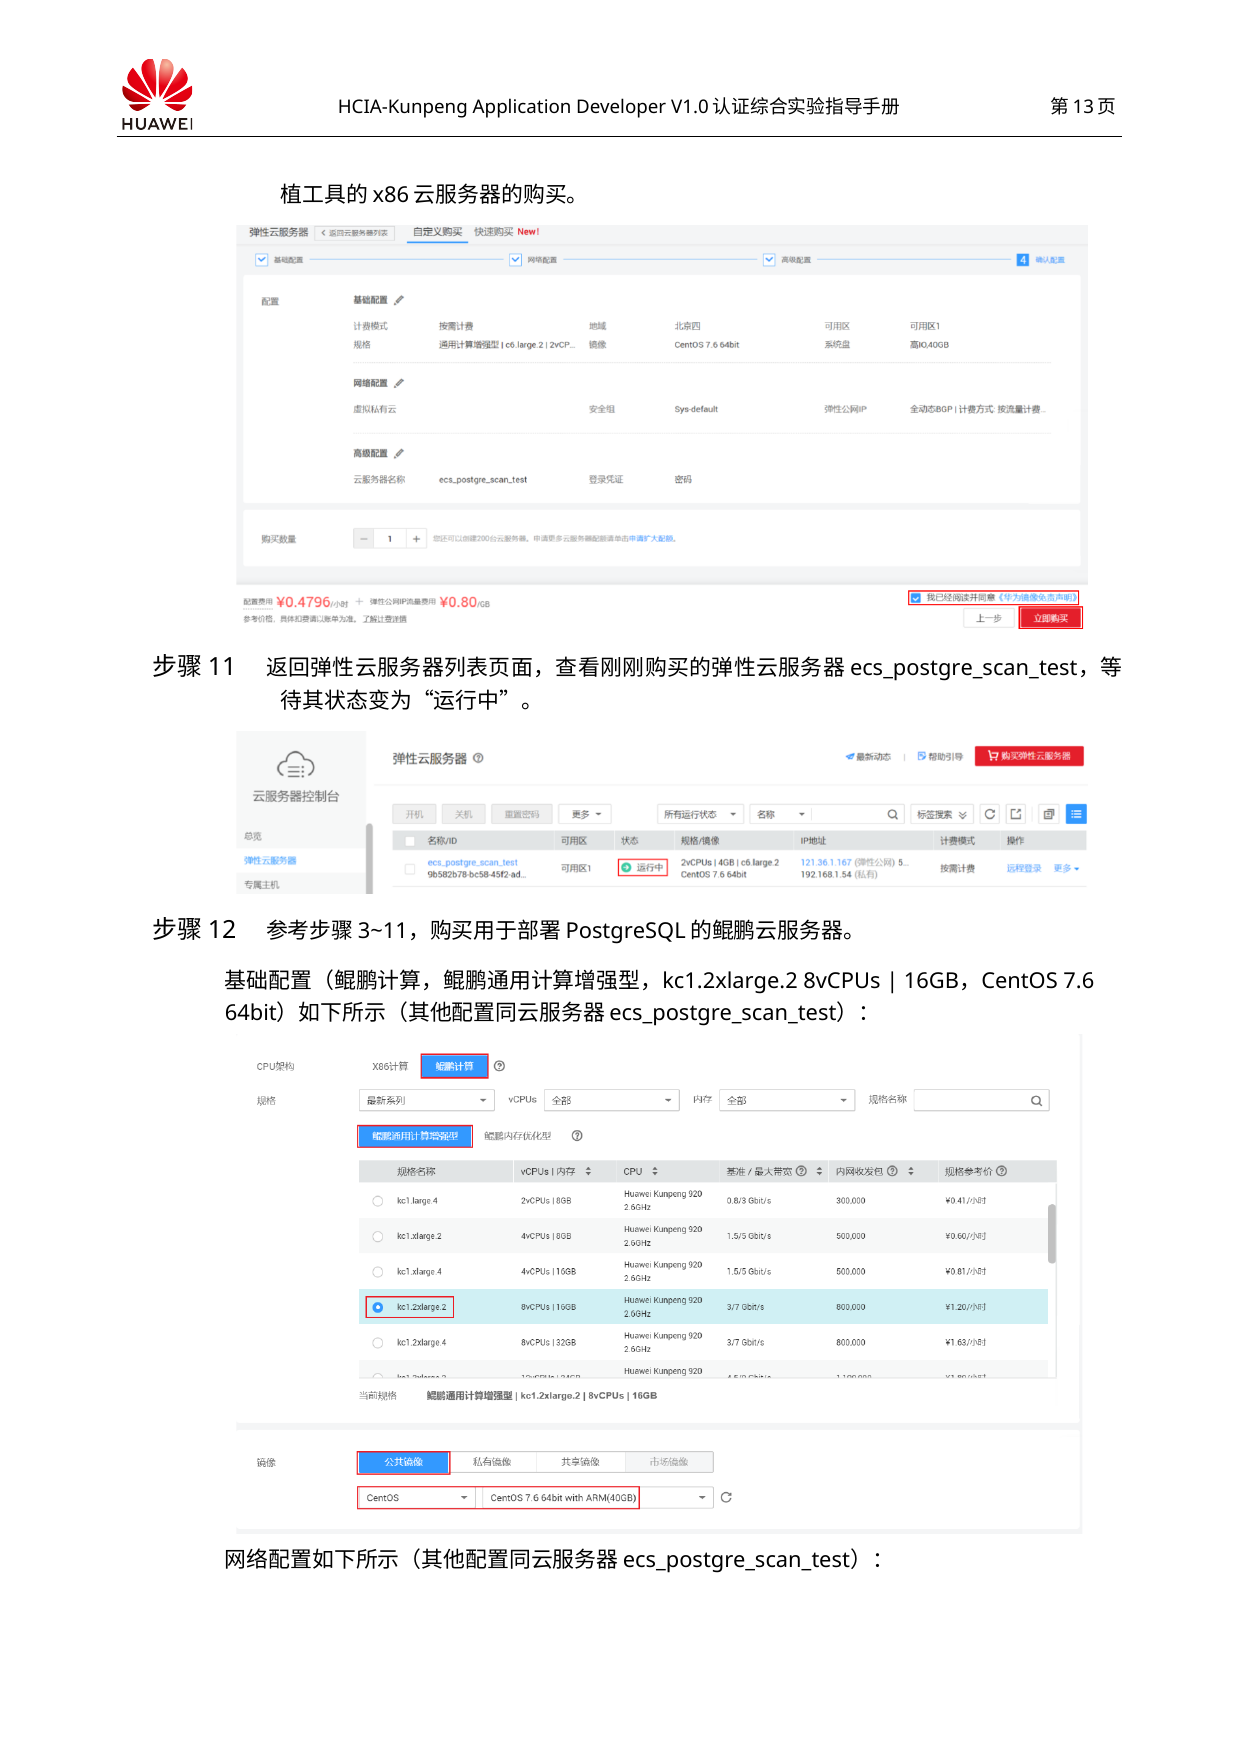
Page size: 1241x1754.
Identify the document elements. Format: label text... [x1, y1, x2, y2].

picture [122, 59, 193, 130]
picture [236, 225, 1088, 631]
picture [236, 1034, 1083, 1534]
text 网络配置如下所示（其他配置同云服务器ecs_postgre_scan_test）： [224, 1542, 1122, 1573]
picture [236, 731, 1088, 894]
text 参考步骤3~11，购买用于部署PostgreSQL的鲲鹏云服务器。 [236, 910, 1122, 946]
text 返回弹性云服务器列表页面，查看刚刚购买的弹性云服务器ecs_postgre_scan_test，等待其状态变为“运行中”。 [236, 647, 1122, 715]
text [236, 177, 1122, 209]
text 基础配置（鲲鹏计算，鲲鹏通用计算增强型，kc1.2xlarge.2 8vCPUs | 16GB，CentOS 7.6 64bit）如下所示（其他配置同云服务器ecs_postgre_scan_test）： [224, 963, 1122, 1026]
